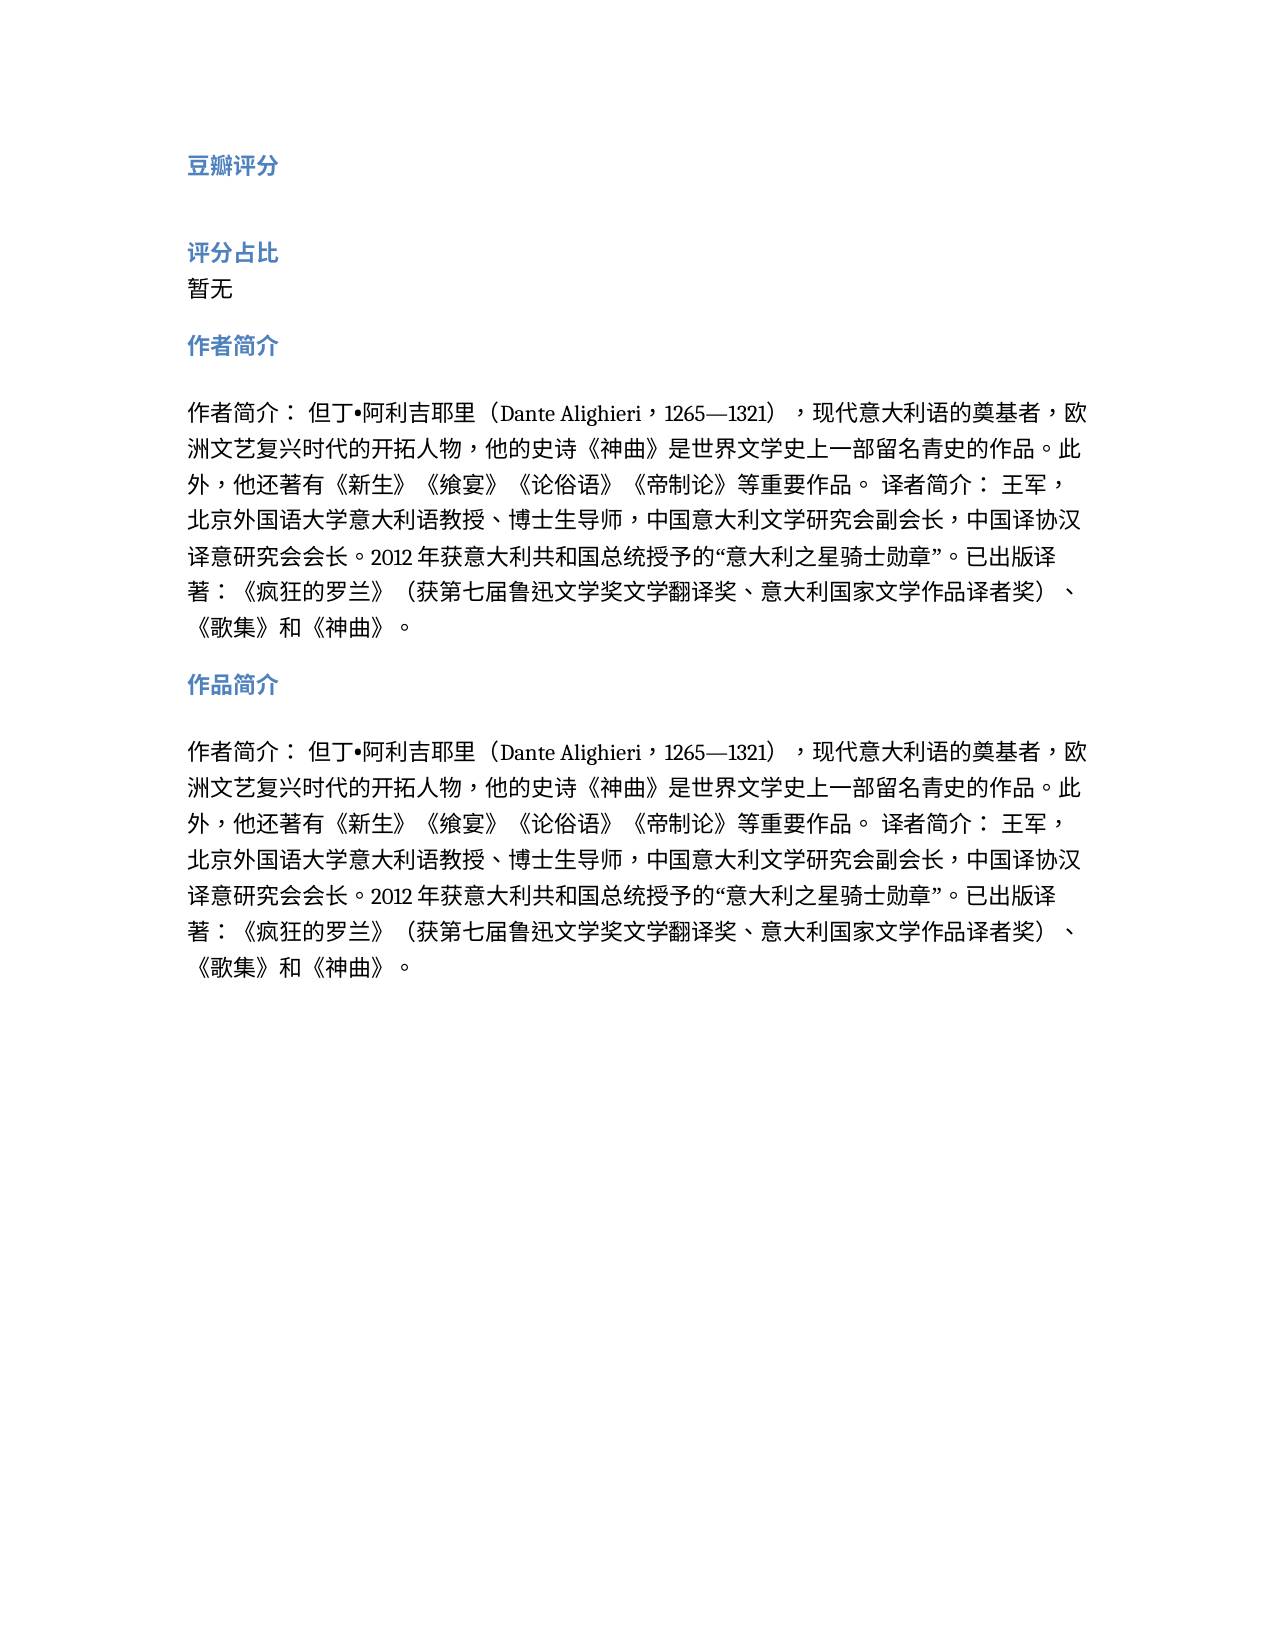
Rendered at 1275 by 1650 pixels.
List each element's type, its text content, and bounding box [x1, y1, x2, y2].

subtitle 作品简介 [187, 669, 1087, 700]
subtitle 豆瓣评分 [187, 150, 1087, 181]
text 作者简介： 但丁•阿利吉耶里（Dante Alighieri，1265—1321），现代意大利语的奠基者，欧洲文艺复兴时代的开拓人物，他的史诗《神曲》是世界文学史上一部留名青史的作品。此外，他还著有《新生》《飨宴》《论俗语》《帝制论》等重要作品。 译者简介： 王军，北京外国语大学意大利语教授、博士生导师，中国意大利文学研究会副会长，中国译协汉译意研究会会长。2012年获意大利共和国总统授予的“意大利之星骑士勋章”。已出版译著：《疯狂的罗兰》（获第七届鲁迅文学奖文学翻译奖、意大利国家文学作品译者奖）、《歌集》和《神曲》。 [187, 366, 1087, 643]
text 暂无 [187, 273, 1087, 304]
text 作者简介： 但丁•阿利吉耶里（Dante Alighieri，1265—1321），现代意大利语的奠基者，欧洲文艺复兴时代的开拓人物，他的史诗《神曲》是世界文学史上一部留名青史的作品。此外，他还著有《新生》《飨宴》《论俗语》《帝制论》等重要作品。 译者简介： 王军，北京外国语大学意大利语教授、博士生导师，中国意大利文学研究会副会长，中国译协汉译意研究会会长。2012年获意大利共和国总统授予的“意大利之星骑士勋章”。已出版译著：《疯狂的罗兰》（获第七届鲁迅文学奖文学翻译奖、意大利国家文学作品译者奖）、《歌集》和《神曲》。 [187, 705, 1087, 983]
subtitle 作者简介 [187, 330, 1087, 361]
subtitle 评分占比 [187, 237, 1087, 268]
